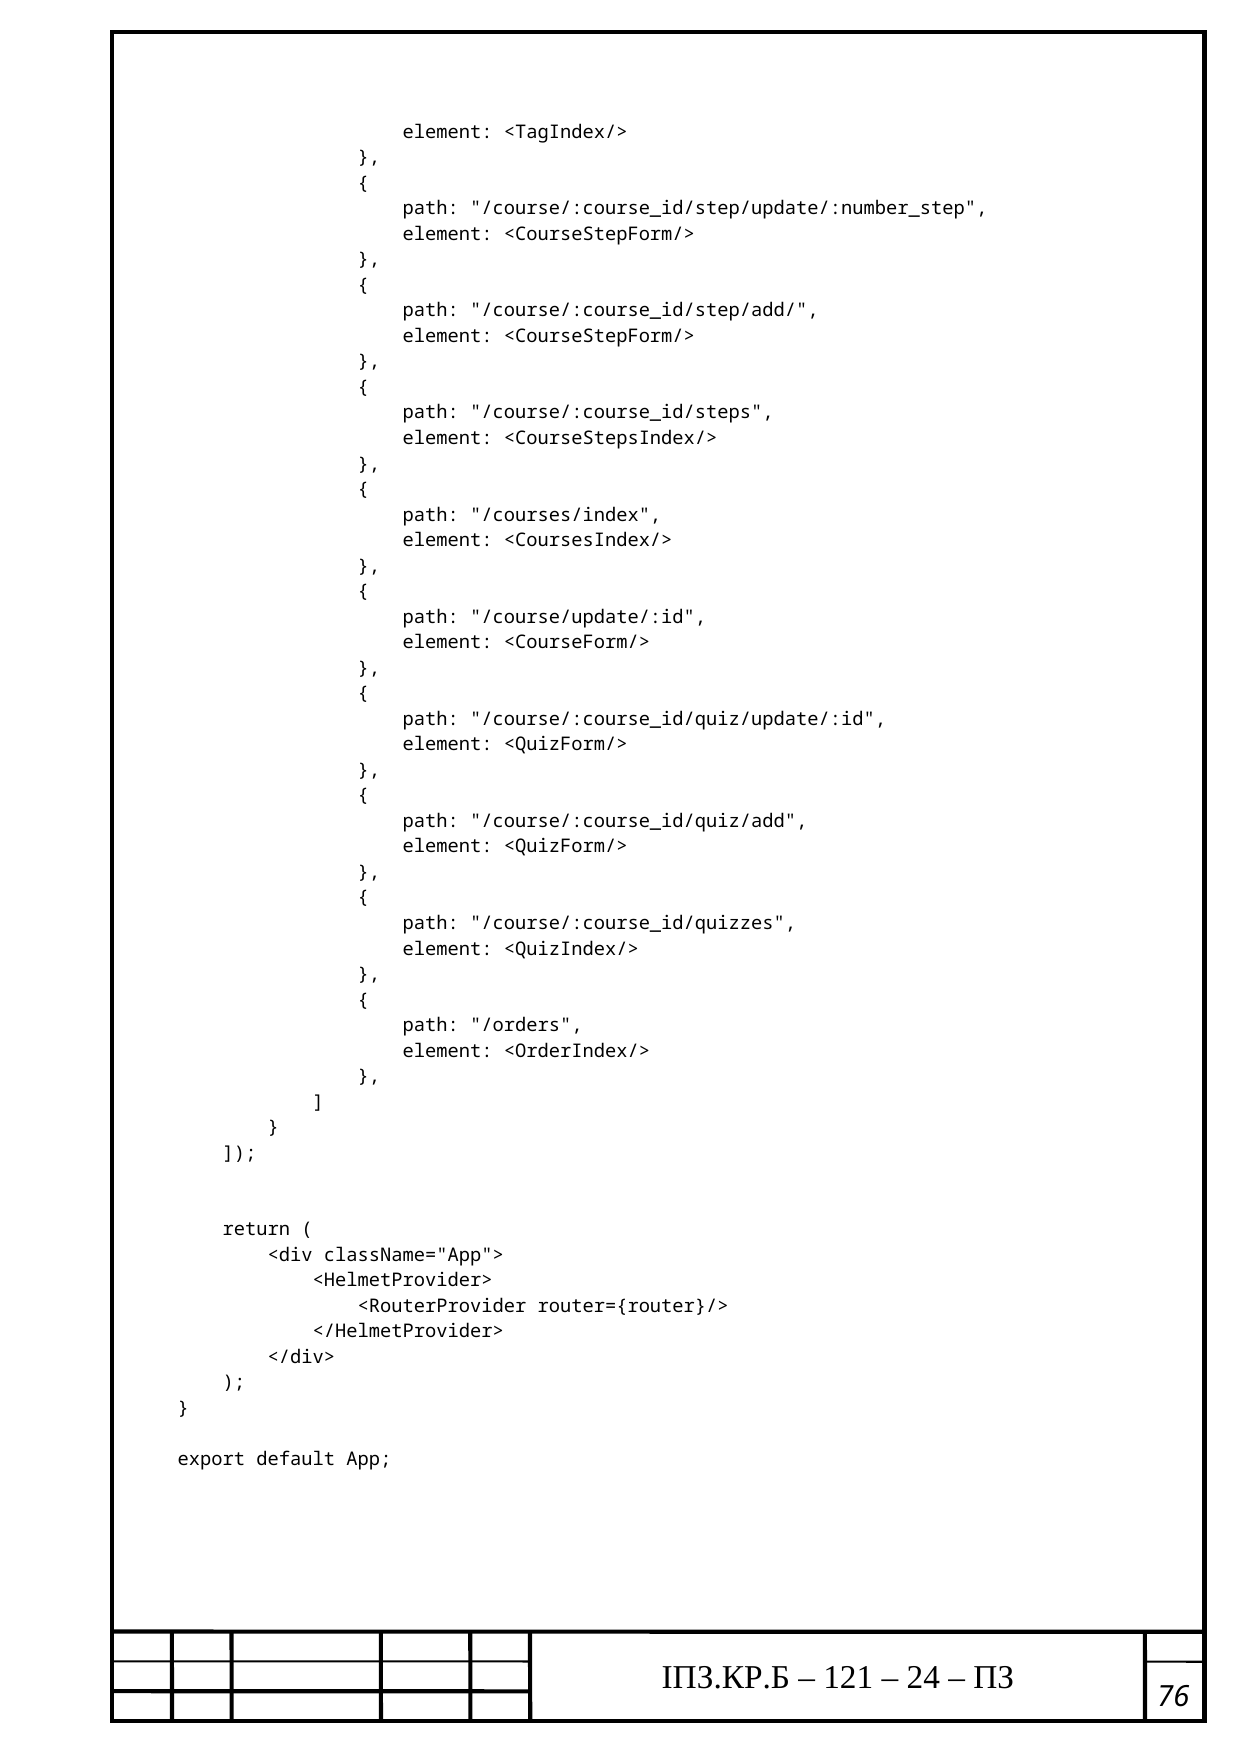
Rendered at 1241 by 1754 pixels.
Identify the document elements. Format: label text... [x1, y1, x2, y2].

text }, [177, 858, 1181, 884]
text { [177, 884, 1181, 909]
text element: <CourseStepForm/> [177, 220, 1181, 246]
text } [177, 1113, 1181, 1139]
text element: <OrderIndex/> [177, 1037, 1181, 1062]
text export default App; [177, 1445, 1181, 1471]
text }, [177, 756, 1181, 782]
text ]); [177, 1139, 1181, 1164]
text </div> [177, 1343, 1181, 1369]
text ] [177, 1088, 1181, 1113]
text }, [177, 246, 1181, 271]
text element: <TagIndex/> [177, 118, 1181, 144]
text }, [177, 552, 1181, 577]
text path: "/course/:course_id/quizzes", [177, 909, 1181, 935]
text }, [177, 1062, 1181, 1088]
text }, [177, 144, 1181, 169]
text ); [177, 1369, 1181, 1394]
text { [177, 577, 1181, 603]
text path: "/course/update/:id", [177, 603, 1181, 628]
text element: <QuizForm/> [177, 731, 1181, 756]
text path: "/course/:course_id/step/add/", [177, 297, 1181, 322]
text element: <CourseForm/> [177, 628, 1181, 654]
text { [177, 475, 1181, 501]
text { [177, 986, 1181, 1011]
text <HelmetProvider> [177, 1267, 1181, 1292]
text <RouterProvider router={router}/> [177, 1292, 1181, 1318]
text path: "/course/:course_id/steps", [177, 399, 1181, 424]
text { [177, 169, 1181, 195]
text { [177, 782, 1181, 807]
text { [177, 271, 1181, 297]
text element: <CourseStepsIndex/> [177, 424, 1181, 450]
text <div className="App"> [177, 1241, 1181, 1267]
text }, [177, 960, 1181, 986]
text }, [177, 348, 1181, 373]
text return ( [177, 1216, 1181, 1241]
text path: "/orders", [177, 1011, 1181, 1037]
text element: <QuizIndex/> [177, 935, 1181, 960]
text path: "/course/:course_id/quiz/add", [177, 807, 1181, 833]
text element: <CoursesIndex/> [177, 526, 1181, 552]
text path: "/course/:course_id/quiz/update/:id", [177, 705, 1181, 731]
text { [177, 373, 1181, 399]
text }, [177, 450, 1181, 475]
text path: "/courses/index", [177, 501, 1181, 526]
text { [177, 679, 1181, 705]
text element: <QuizForm/> [177, 833, 1181, 858]
text path: "/course/:course_id/step/update/:number_step", [177, 195, 1181, 220]
text element: <CourseStepForm/> [177, 322, 1181, 348]
text }, [177, 654, 1181, 679]
text } [177, 1394, 1181, 1420]
text </HelmetProvider> [177, 1318, 1181, 1343]
